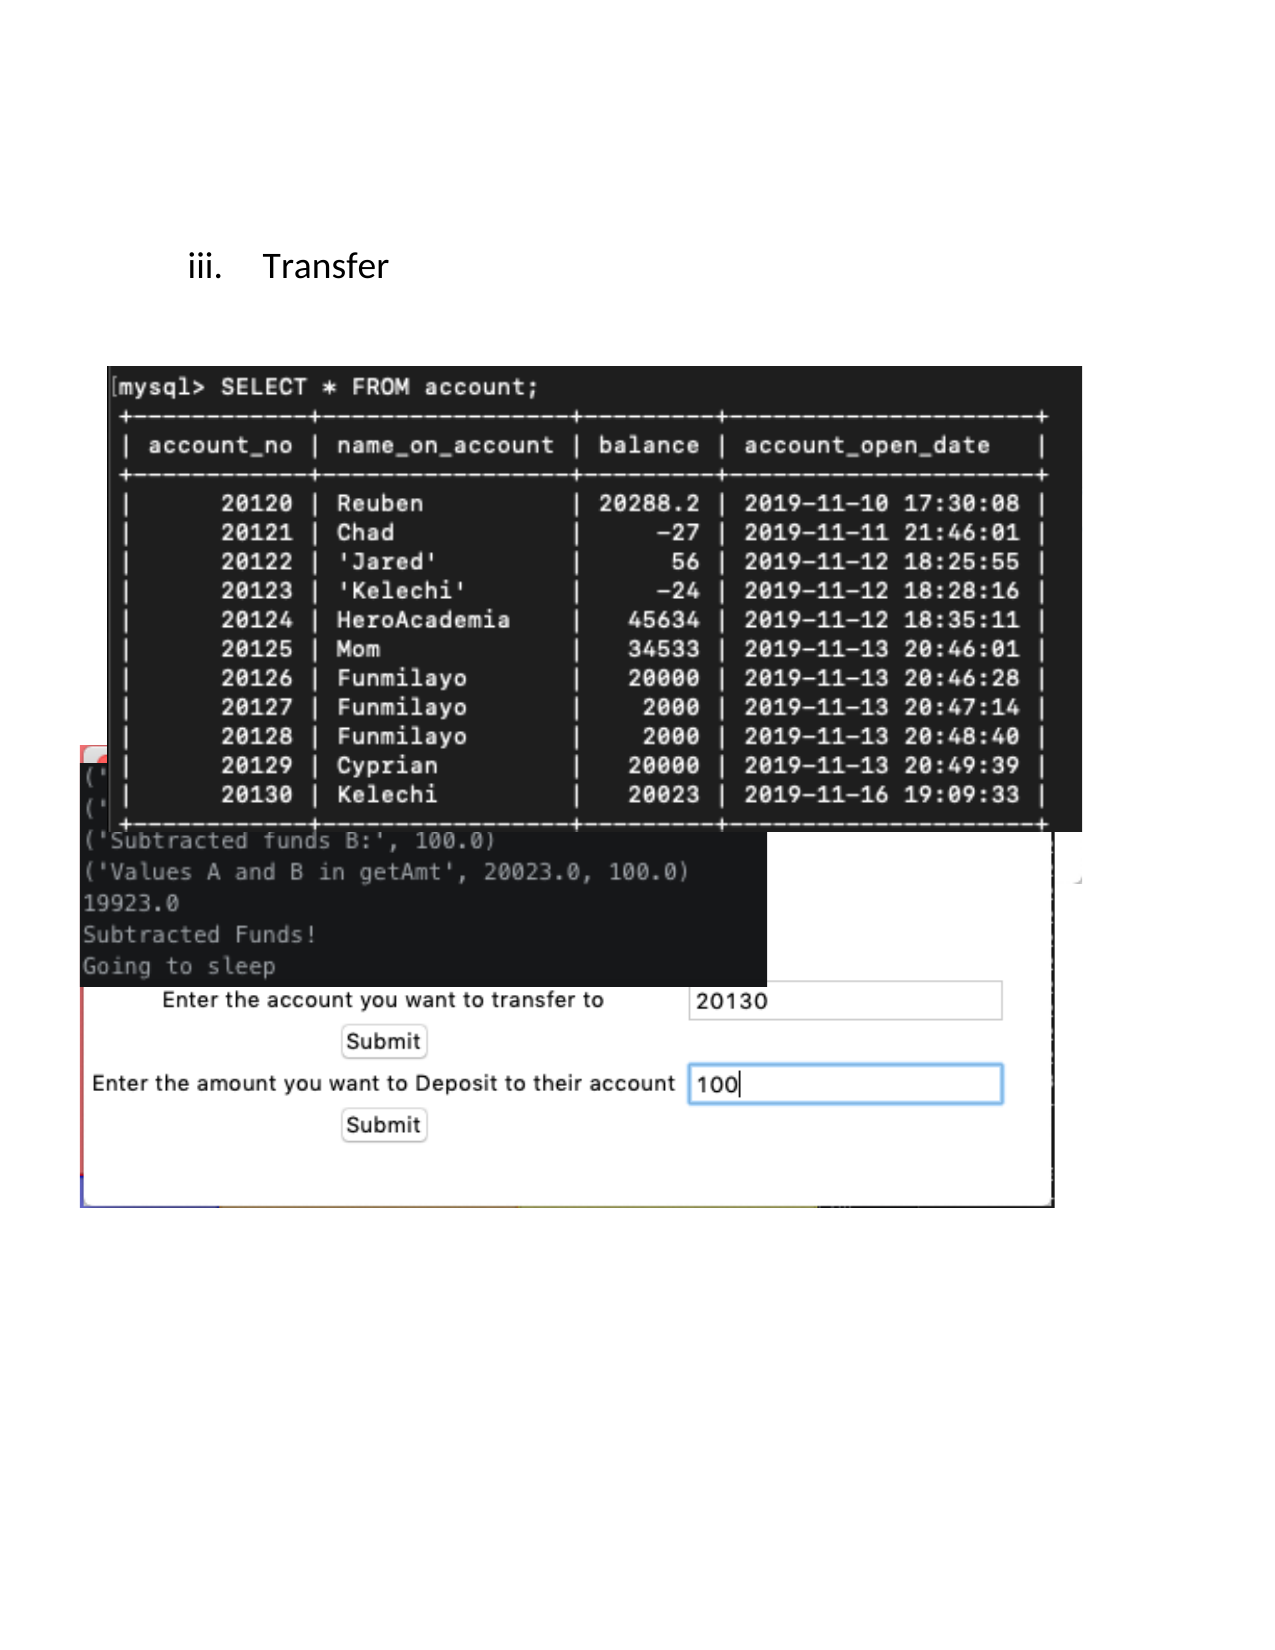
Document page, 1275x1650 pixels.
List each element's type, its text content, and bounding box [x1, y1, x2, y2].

picture [79, 366, 1083, 1208]
list Transfer [187, 242, 1125, 287]
